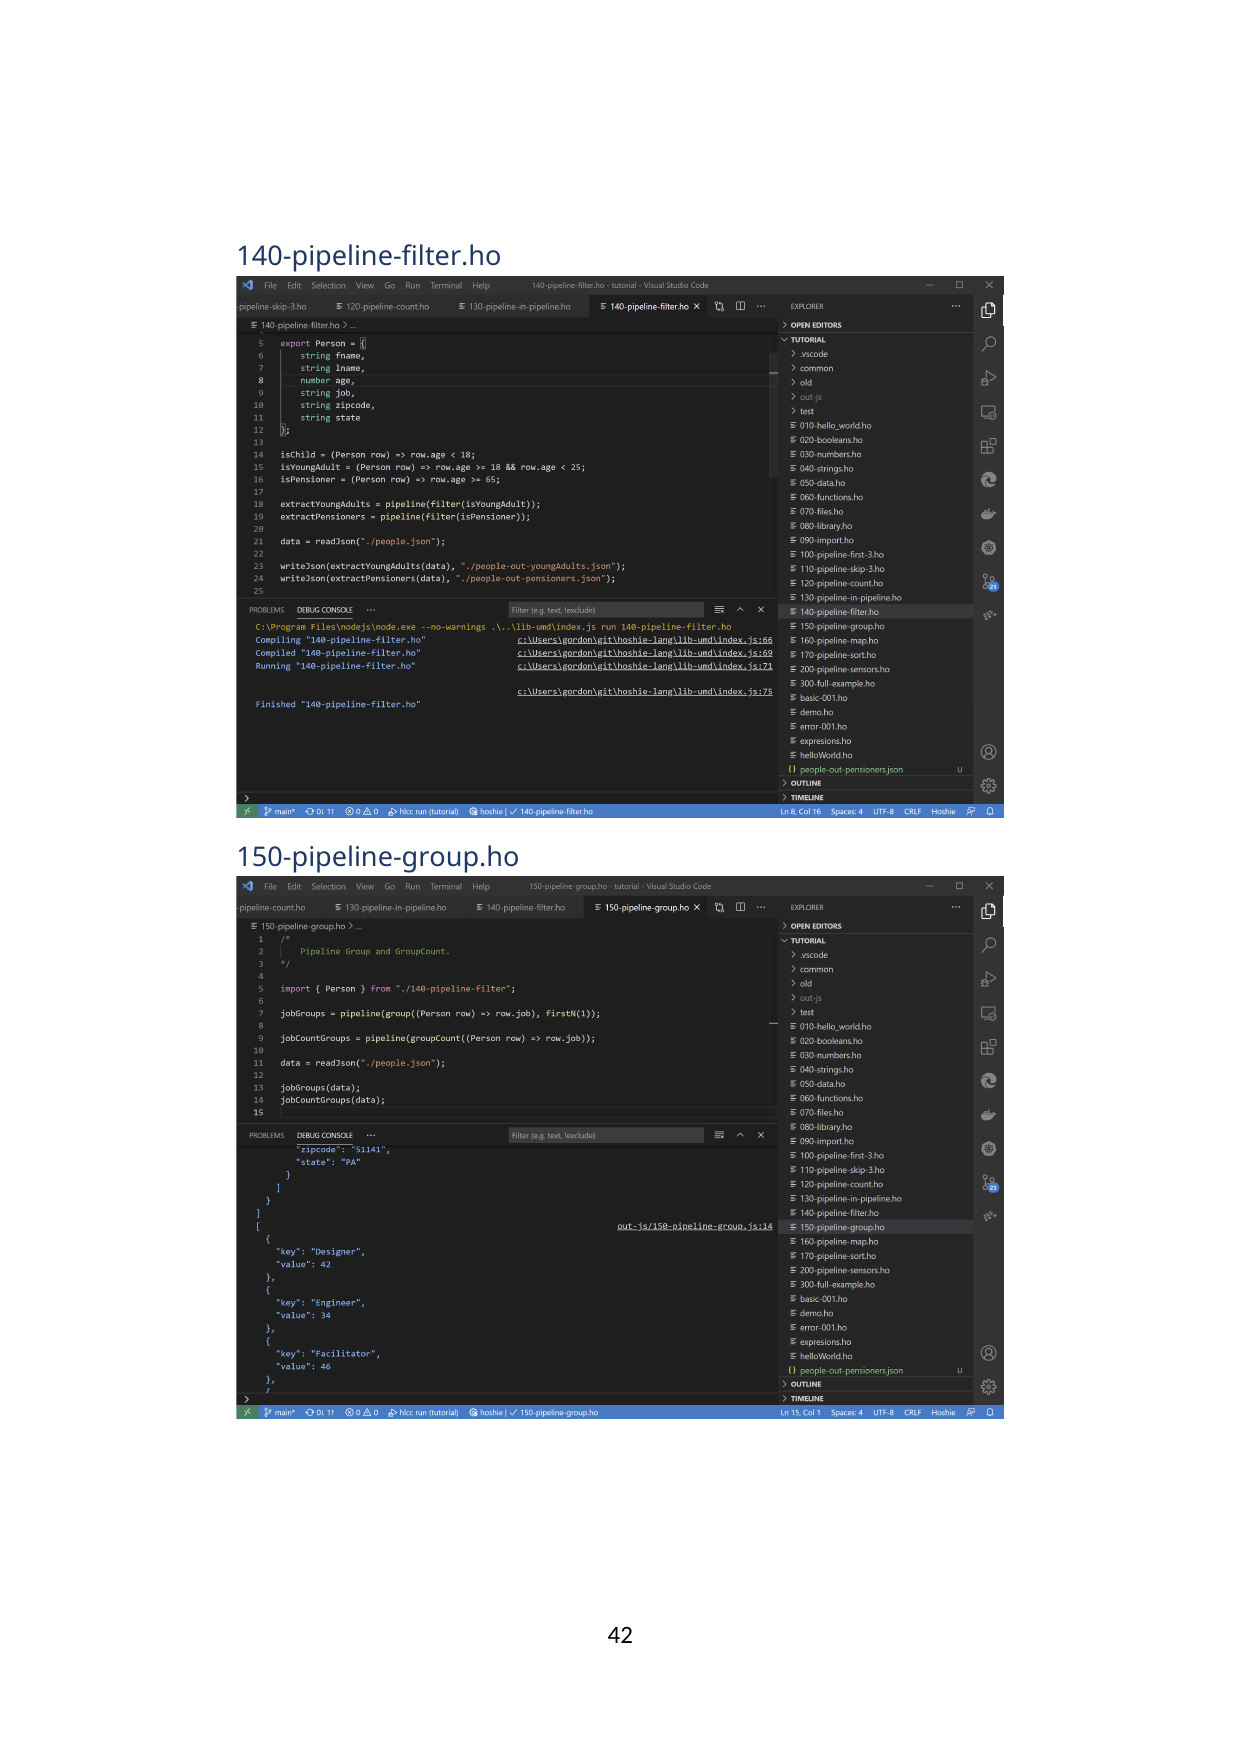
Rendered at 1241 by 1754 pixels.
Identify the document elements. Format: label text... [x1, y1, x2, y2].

subtitle 140-pipeline-filter.ho [236, 236, 1004, 273]
picture [236, 876, 1004, 1419]
picture [236, 276, 1004, 818]
subtitle 150-pipeline-group.ho [236, 837, 1004, 874]
